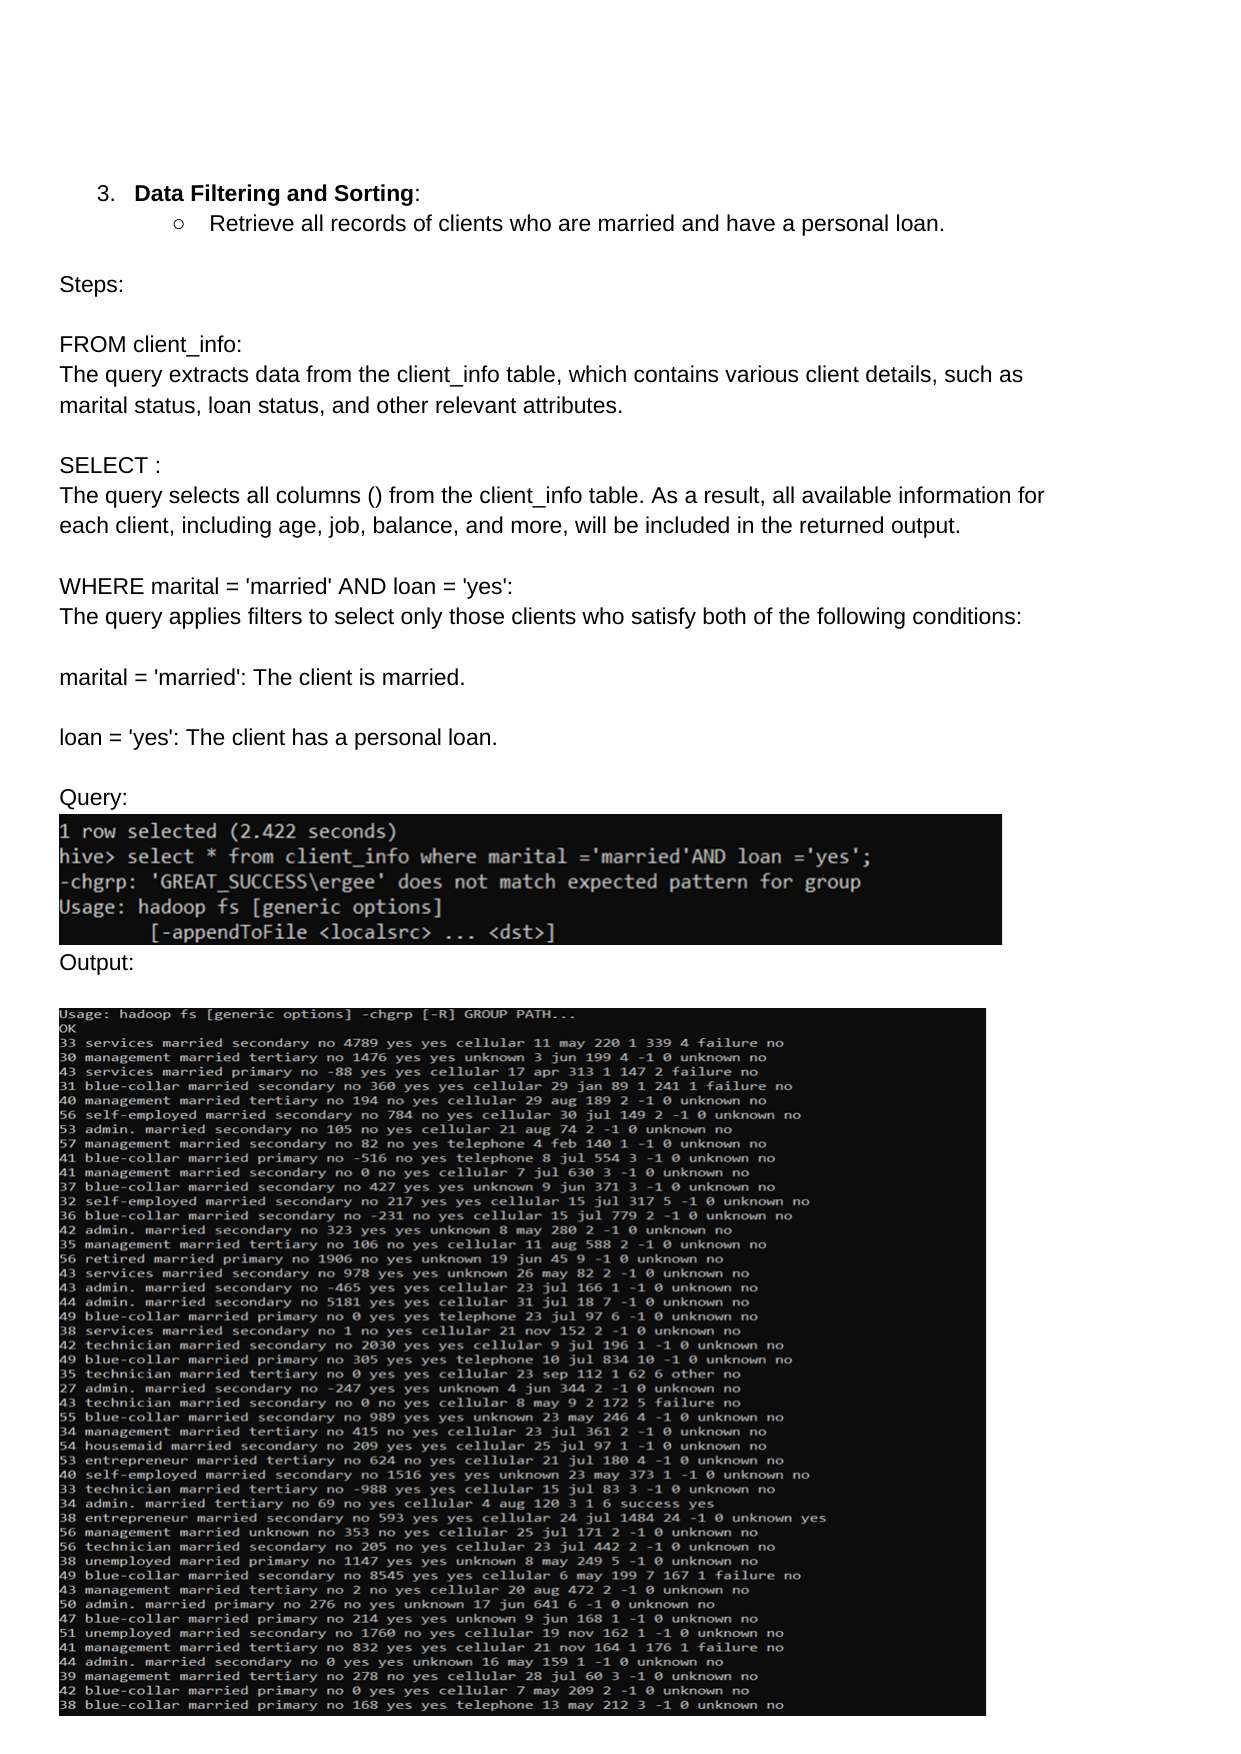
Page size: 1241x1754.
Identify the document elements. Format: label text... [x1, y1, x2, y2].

list Data Filtering and Sorting: [97, 180, 1090, 207]
picture [59, 814, 1003, 945]
text FROM client_info: [59, 331, 1090, 358]
text Steps: [59, 271, 1090, 297]
text Output: [59, 948, 1090, 975]
text loan = 'yes': The client has a personal loan. [59, 724, 1090, 750]
text Query: [59, 784, 1090, 811]
text The query applies filters to select only those clients who satisfy both of the following conditions: [59, 603, 1090, 629]
list Retrieve all records of clients who are married and have a personal loan. [172, 210, 1090, 237]
text marital = 'married': The client is married. [59, 663, 1090, 690]
text WHERE marital = 'married' AND loan = 'yes': [59, 573, 1090, 599]
picture [59, 1008, 987, 1716]
text SELECT : [59, 452, 1090, 478]
text The query extracts data from the client_info table, which contains various client details, such as marital status, loan status, and other relevant attributes. [59, 361, 1090, 418]
text The query selects all columns () from the client_info table. As a result, all available information for each client, including age, job, balance, and more, will be included in the returned output. [59, 482, 1090, 539]
